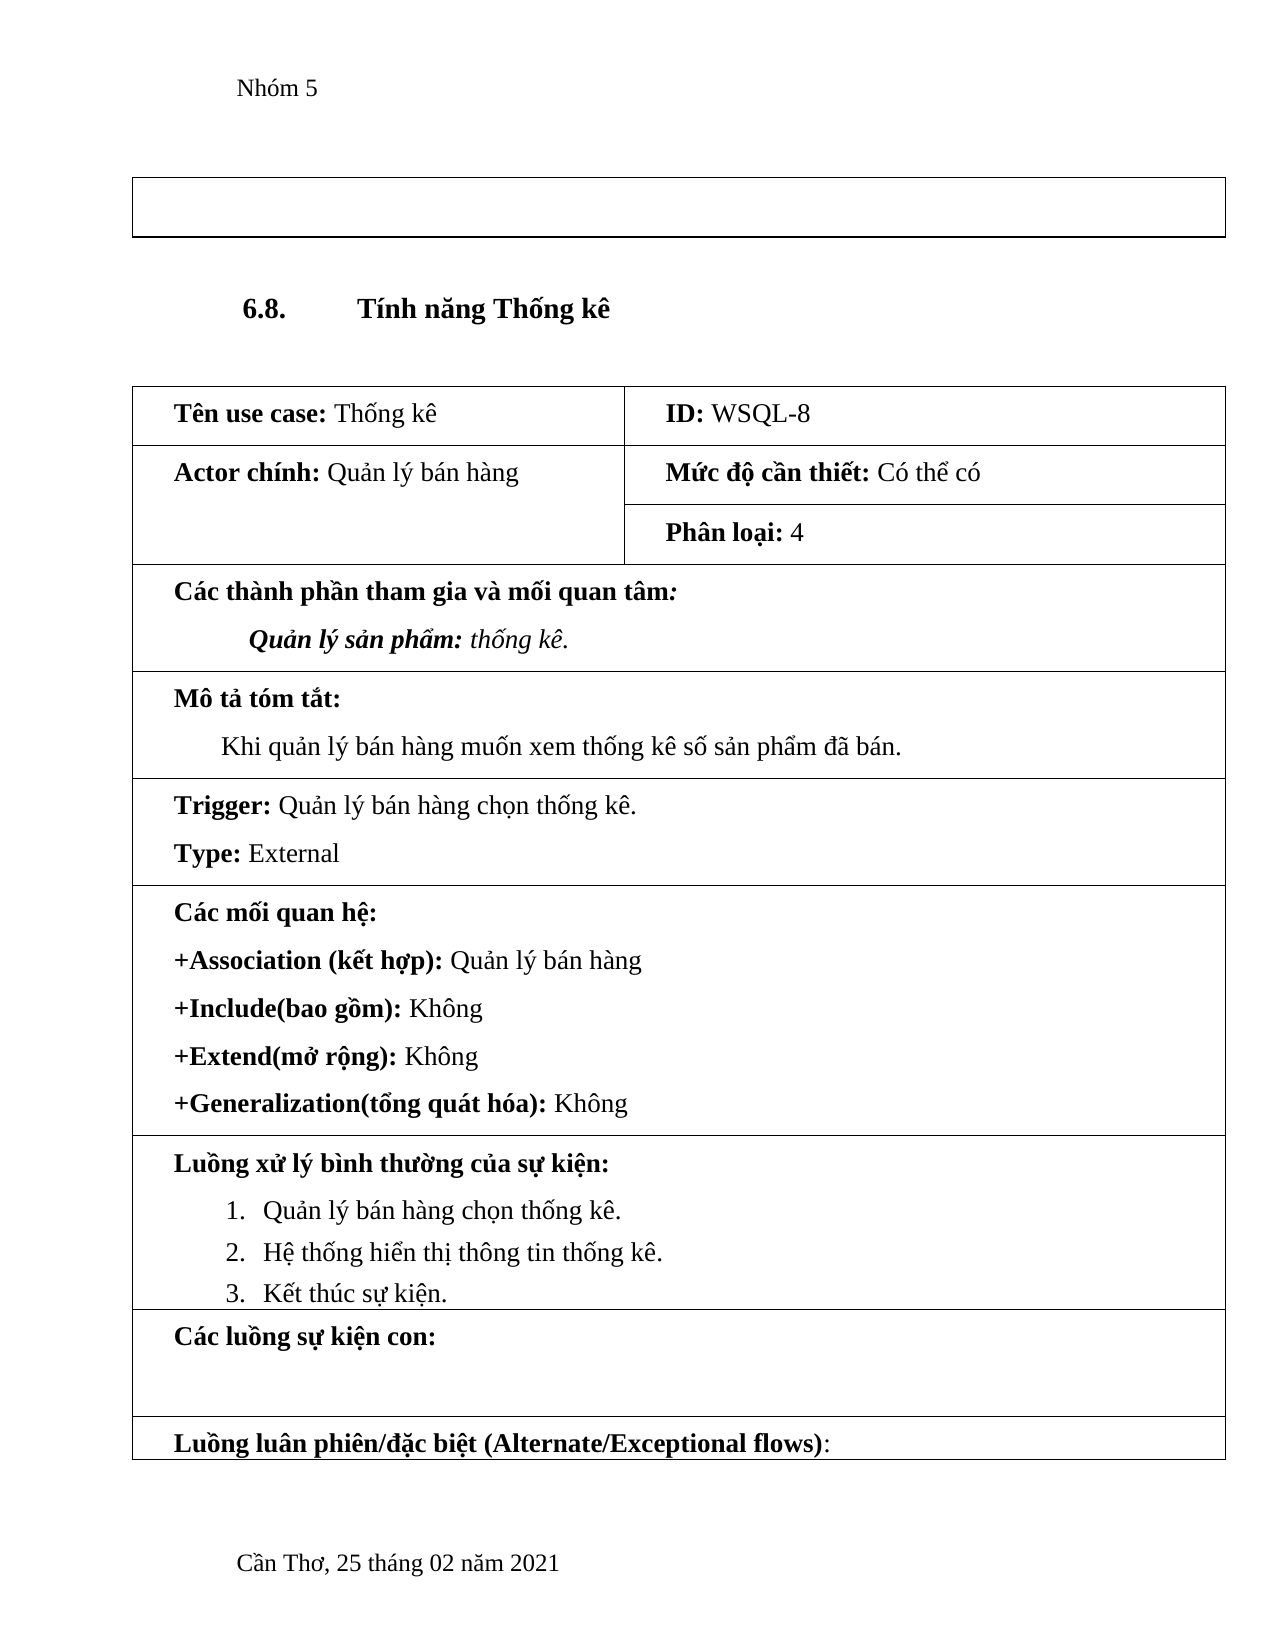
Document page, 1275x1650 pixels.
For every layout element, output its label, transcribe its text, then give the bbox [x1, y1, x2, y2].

table_cell Mô tả tóm tắt: Khi quản lý bán hàng muốn xem thống kê số sản phẩm đã bán. [133, 672, 1225, 778]
table_header ID: WSQL-8 [625, 387, 1225, 445]
table_cell Các mối quan hệ: +Association (kết hợp): Quản lý bán hàng +Include(bao gồm): Không +Extend(mở rộng): Không +Generalization(tổng quát hóa): Không [133, 886, 1225, 1135]
table_header Tên use case: Thống kê [133, 387, 624, 445]
table_cell Các thành phần tham gia và mối quan tâm: Quản lý sản phẩm: thống kê. [133, 565, 1225, 671]
table_cell Actor chính: Quản lý bán hàng [133, 446, 624, 563]
table_cell Trigger: Quản lý bán hàng chọn thống kê. Type: External [133, 779, 1225, 885]
table_cell Các luồng sự kiện con: [133, 1310, 1225, 1416]
table_cell Luồng xử lý bình thường của sự kiện: Quản lý bán hàng chọn thống kê. Hệ thống hiển thị thông tin thống kê. Kết thúc sự kiện. [133, 1136, 1225, 1309]
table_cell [133, 178, 1225, 236]
subtitle Tính năng Thống kê [236, 291, 1157, 325]
table_cell Mức độ cần thiết: Có thể có [625, 446, 1225, 504]
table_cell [133, 1417, 1225, 1458]
table_cell Phân loại: 4 [625, 505, 1225, 563]
